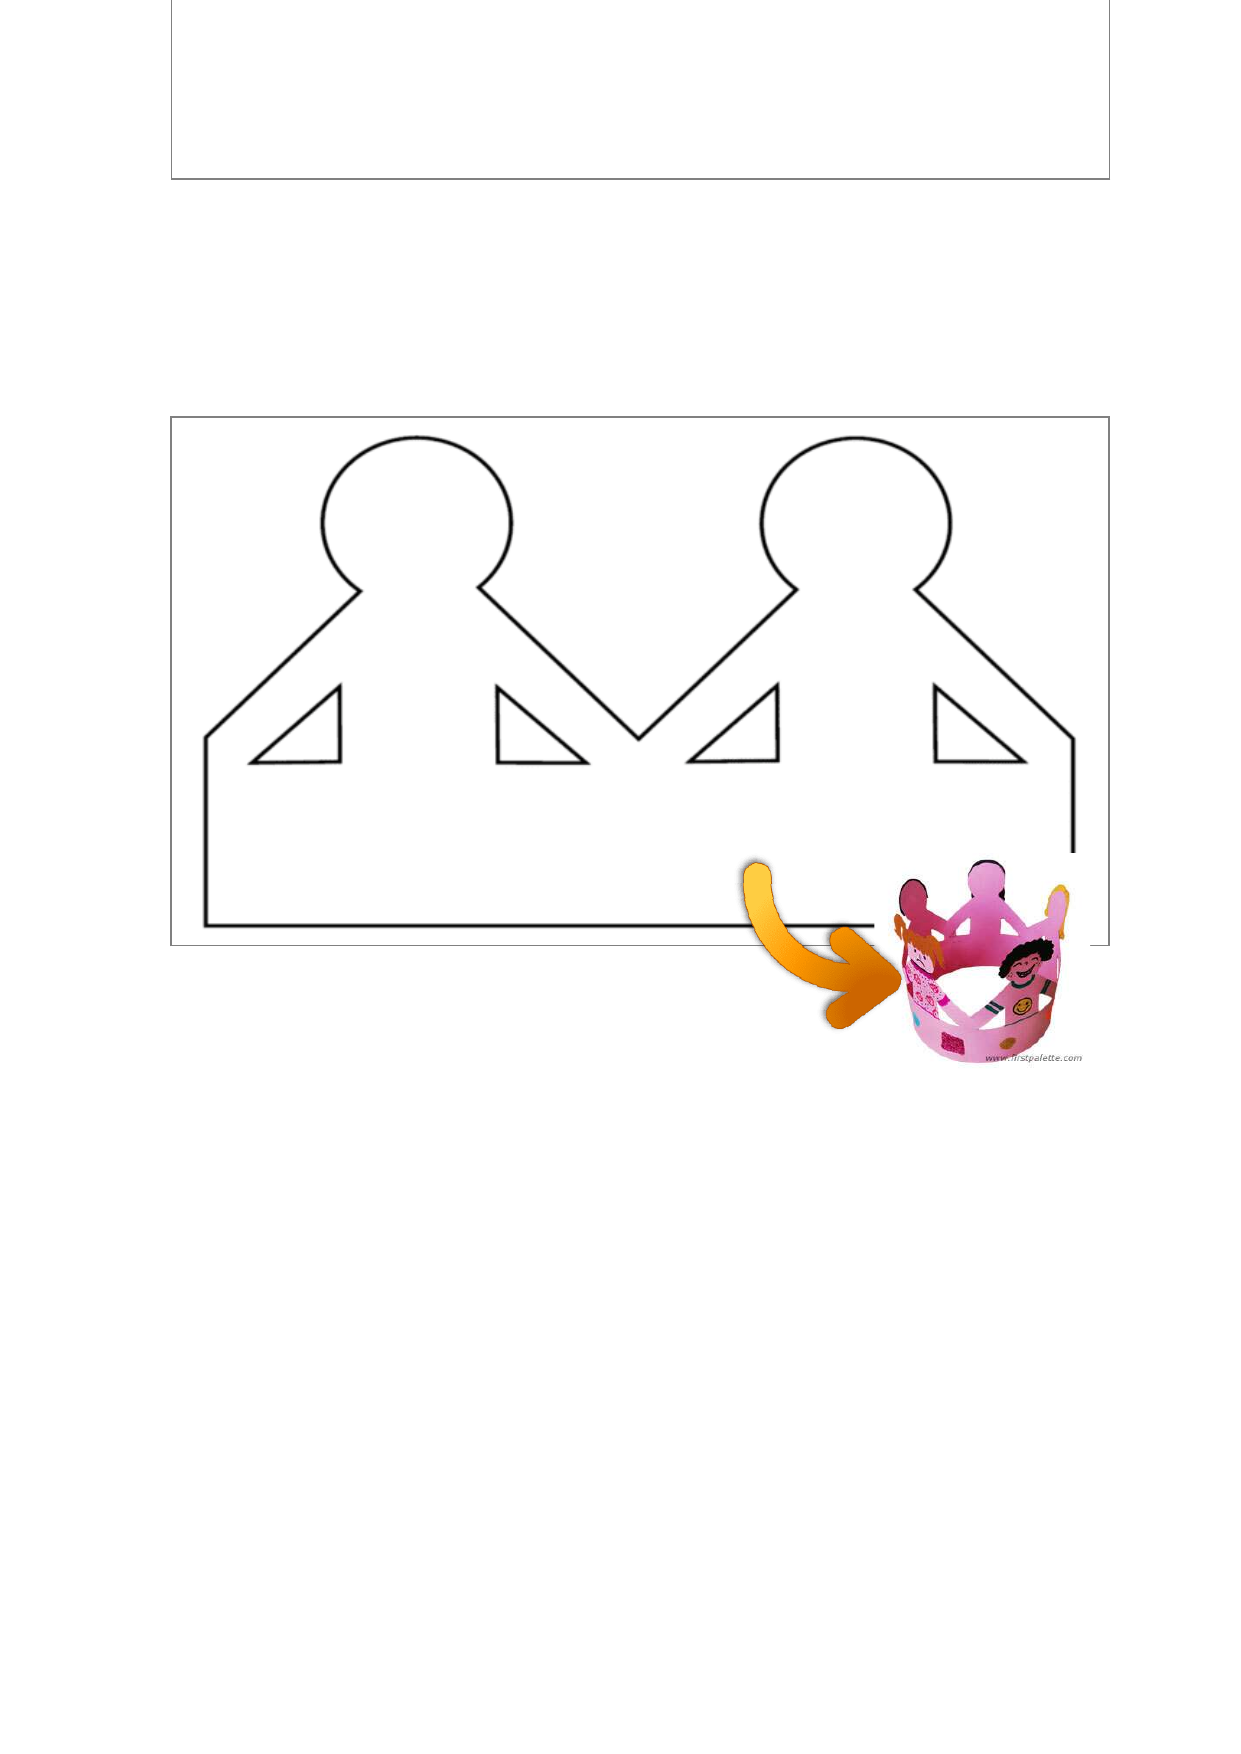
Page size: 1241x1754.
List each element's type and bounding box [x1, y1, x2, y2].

picture [172, 418, 1108, 1069]
